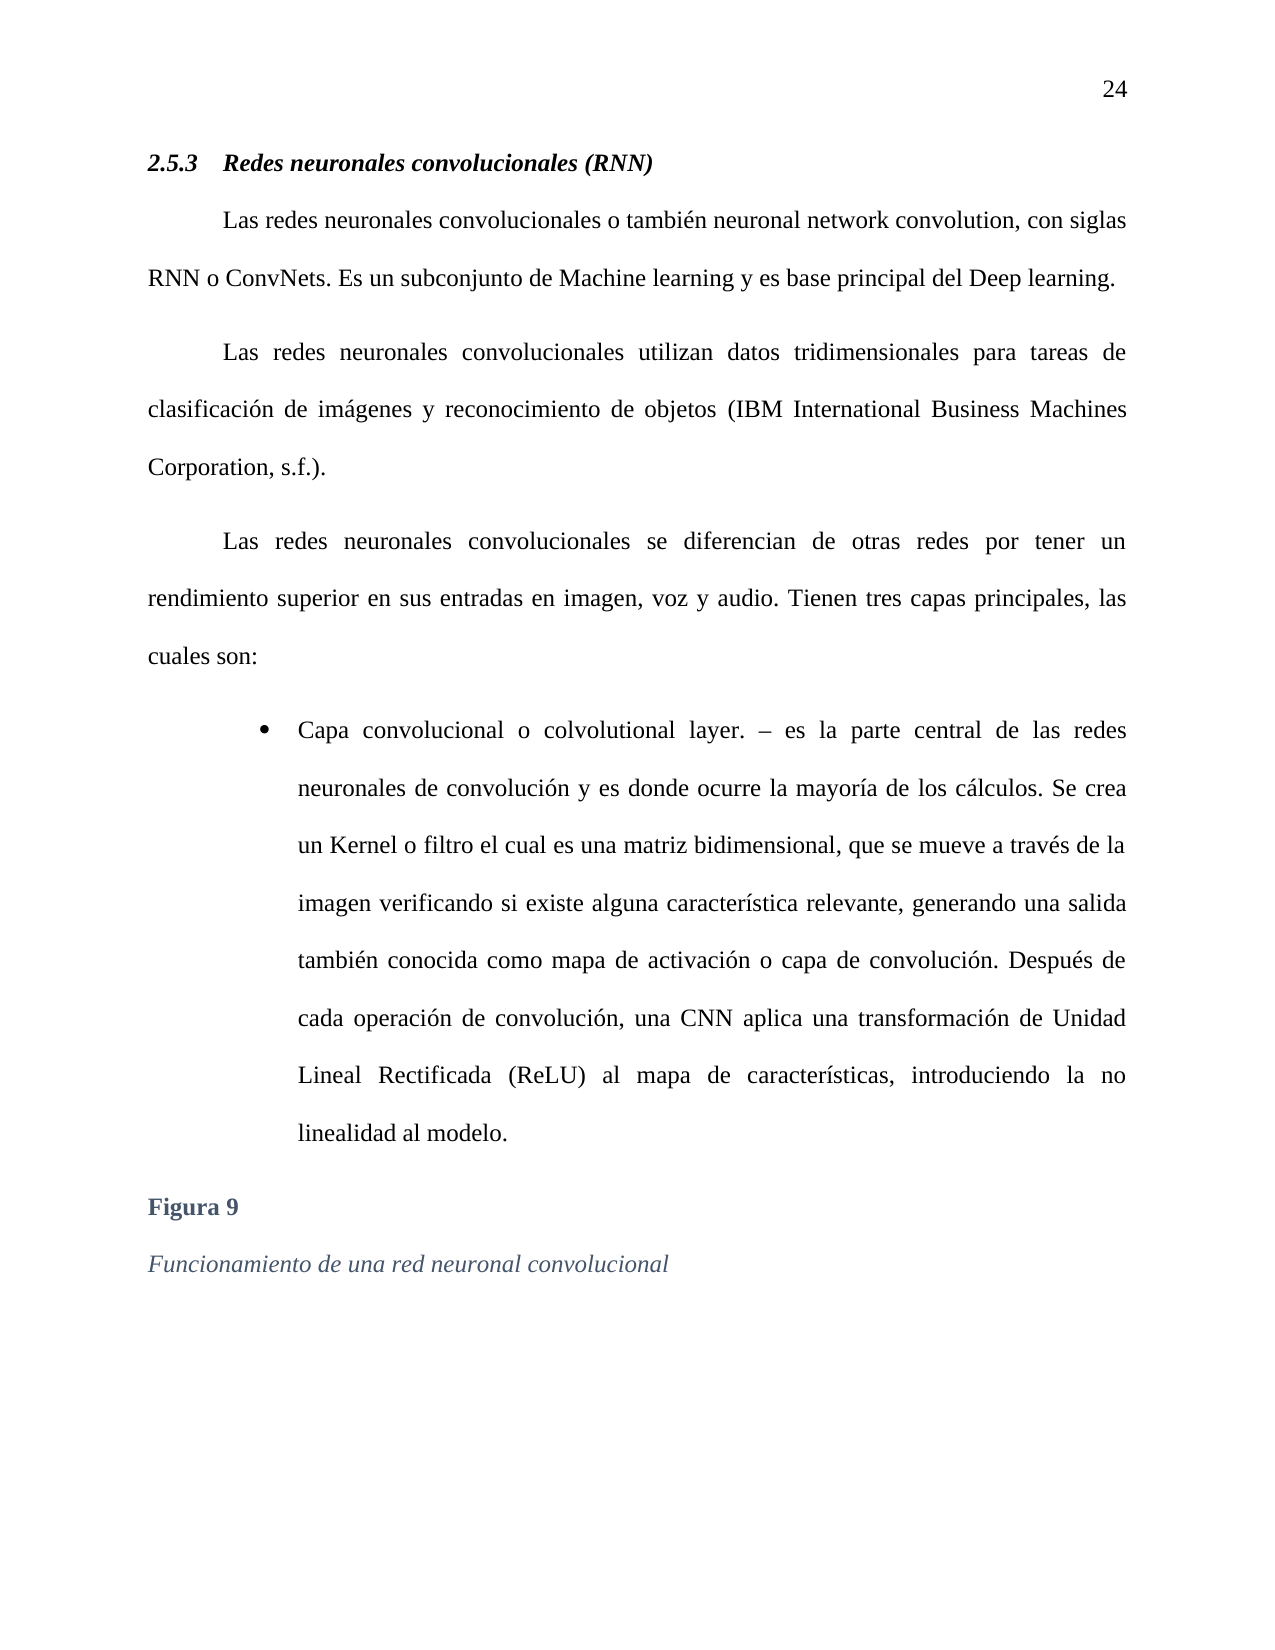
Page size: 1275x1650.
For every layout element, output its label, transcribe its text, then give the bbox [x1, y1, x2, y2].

text Figura 9 Funcionamiento de una red neuronal convolucional [148, 1192, 1127, 1278]
text Las redes neuronales convolucionales o también neuronal network convolution, con siglas RNN o ConvNets. Es un subconjunto de Machine learning y es base principal del Deep learning. [148, 205, 1127, 291]
text Las redes neuronales convolucionales utilizan datos tridimensionales para tareas de clasificación de imágenes y reconocimiento de objetos . [148, 337, 1127, 481]
text Las redes neuronales convolucionales se diferencian de otras redes por tener un rendimiento superior en sus entradas en imagen, voz y audio. Tienen tres capas principales, las cuales son: [148, 526, 1127, 670]
subtitle Redes neuronales convolucionales (RNN) [148, 148, 1127, 176]
list Capa convolucional o colvolutional layer. – es la parte central de las redes neuronales de convolución y es donde ocurre la mayoría de los cálculos. Se crea un Kernel o filtro el cual es una matriz bidimensional, que se mueve a través de la imagen verificando si existe alguna característica relevante, generando una salida también conocida como mapa de activación o capa de convolución. Después de cada operación de convolución, una CNN aplica una transformación de Unidad Lineal Rectificada (ReLU) al mapa de características, introduciendo la no linealidad al modelo. [260, 715, 1127, 1146]
